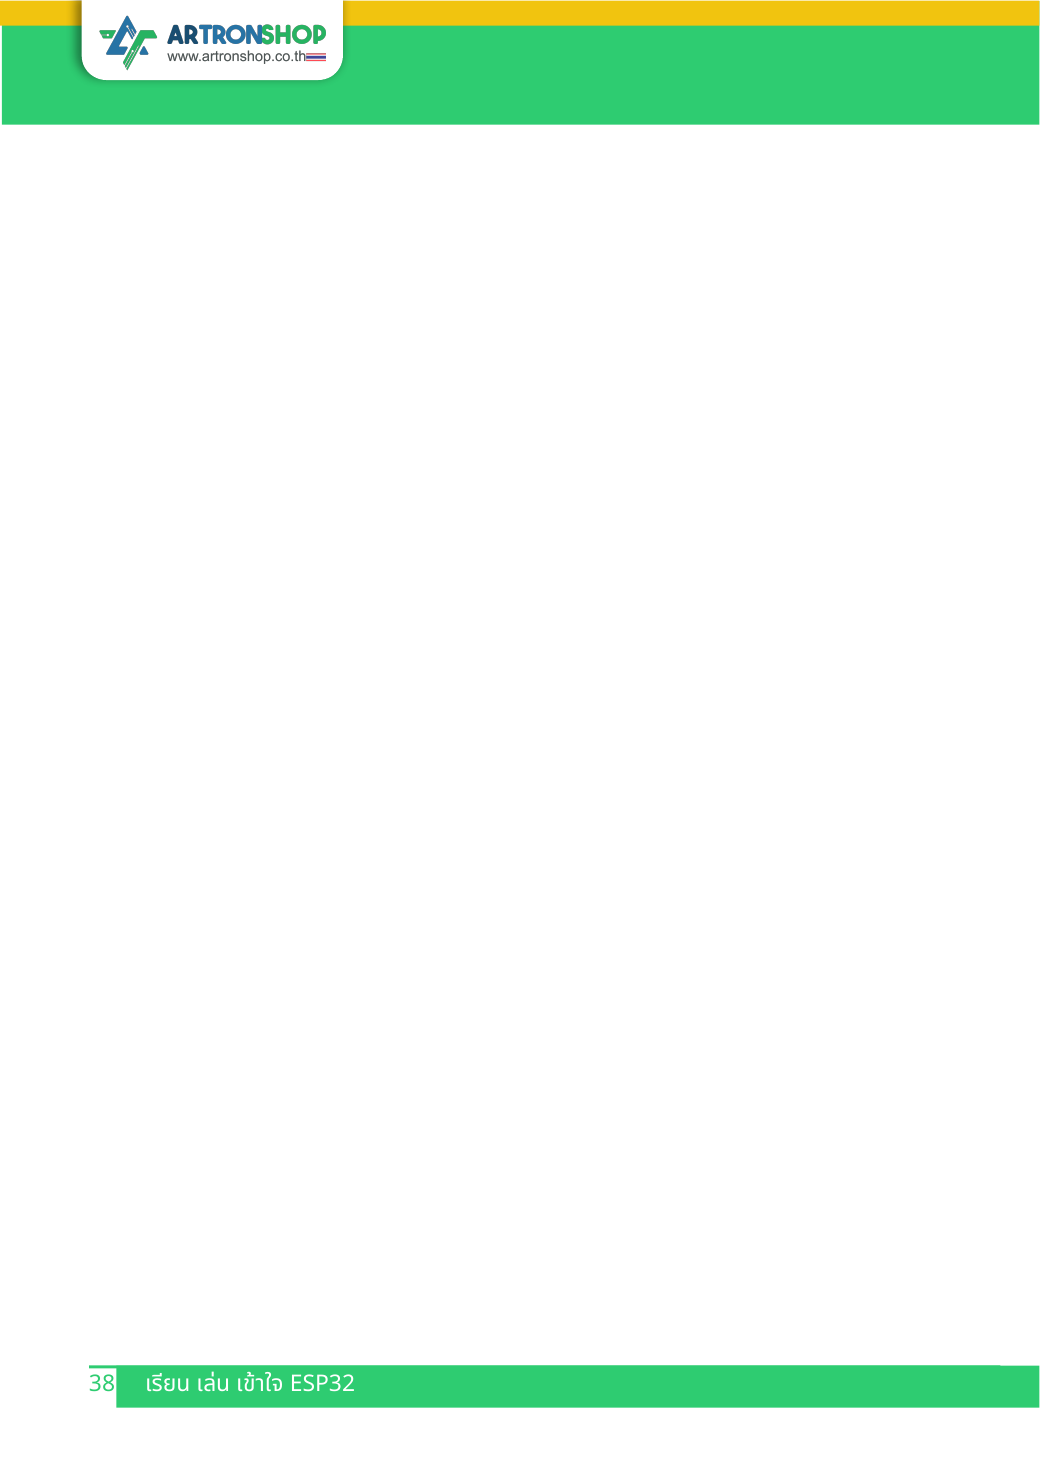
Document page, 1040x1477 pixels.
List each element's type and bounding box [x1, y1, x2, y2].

picture [92, 12, 326, 73]
